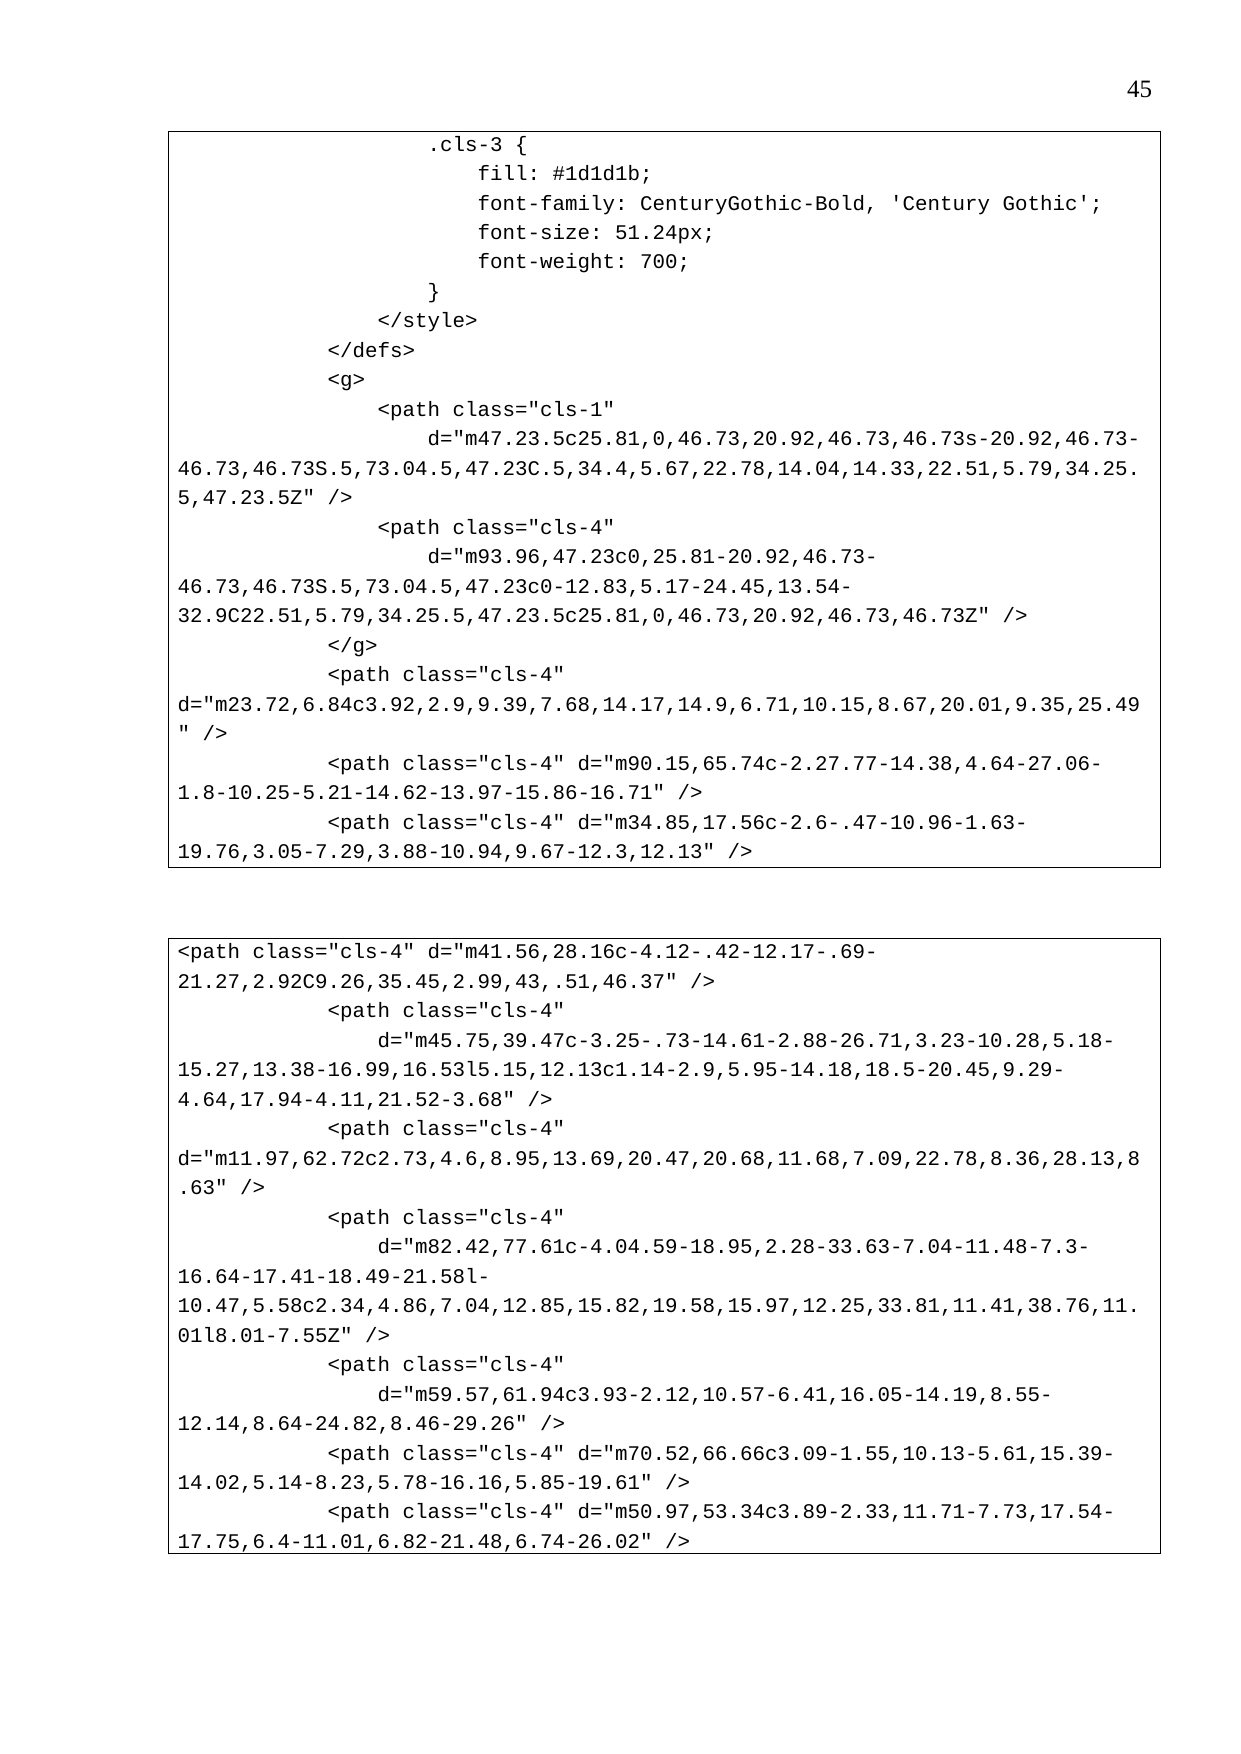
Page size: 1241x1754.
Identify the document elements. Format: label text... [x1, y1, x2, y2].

text <g> [169, 366, 1160, 393]
text .cls-3 { [169, 132, 1160, 157]
text d="m47.23.5c25.81,0,46.73,20.92,46.73,46.73s-20.92,46.73-46.73,46.73S.5,73.04.5,47.23C.5,34.4,5.67,22.78,14.04,14.33,22.51,5.79,34.25.5,47.23.5Z" /> [169, 425, 1160, 511]
text d="m93.96,47.23c0,25.81-20.92,46.73-46.73,46.73S.5,73.04.5,47.23c0-12.83,5.17-24.45,13.54-32.9C22.51,5.79,34.25.5,47.23.5c25.81,0,46.73,20.92,46.73,46.73Z" /> [169, 543, 1160, 629]
text </style> [169, 307, 1160, 334]
text <path class="cls-1" [169, 396, 1160, 423]
text } [169, 278, 1160, 305]
text </g> [169, 632, 1160, 658]
text font-weight: 700; [169, 248, 1160, 275]
text d="m45.75,39.47c-3.25-.73-14.61-2.88-26.71,3.23-10.28,5.18-15.27,13.38-16.99,16.53l5.15,12.13c1.14-2.9,5.95-14.18,18.5-20.45,9.29-4.64,17.94-4.11,21.52-3.68" /> [169, 1027, 1160, 1112]
text <path class="cls-4" d="m41.56,28.16c-4.12-.42-12.17-.69-21.27,2.92C9.26,35.45,2.99,43,.51,46.37" /> [169, 939, 1160, 994]
text <path class="cls-4" [169, 997, 1160, 1024]
text <path class="cls-4" d="m11.97,62.72c2.73,4.6,8.95,13.69,20.47,20.68,11.68,7.09,22.78,8.36,28.13,8.63" /> [169, 1115, 1160, 1201]
text <path class="cls-4" d="m23.72,6.84c3.92,2.9,9.39,7.68,14.17,14.9,6.71,10.15,8.67,20.01,9.35,25.49" /> [169, 661, 1160, 747]
text <path class="cls-4" [169, 514, 1160, 541]
text <path class="cls-4" d="m34.85,17.56c-2.6-.47-10.96-1.63-19.76,3.05-7.29,3.88-10.94,9.67-12.3,12.13" /> [169, 808, 1160, 867]
text d="m82.42,77.61c-4.04.59-18.95,2.28-33.63-7.04-11.48-7.3-16.64-17.41-18.49-21.58l-10.47,5.58c2.34,4.86,7.04,12.85,15.82,19.58,15.97,12.25,33.81,11.41,38.76,11.01l8.01-7.55Z" /> [169, 1233, 1160, 1348]
text font-size: 51.24px; [169, 219, 1160, 246]
text <path class="cls-4" d="m50.97,53.34c3.89-2.33,11.71-7.73,17.54-17.75,6.4-11.01,6.82-21.48,6.74-26.02" /> [169, 1498, 1160, 1553]
text d="m59.57,61.94c3.93-2.12,10.57-6.41,16.05-14.19,8.55-12.14,8.64-24.82,8.46-29.26" /> [169, 1380, 1160, 1437]
text font-family: CenturyGothic-Bold, 'Century Gothic'; [169, 189, 1160, 216]
text <path class="cls-4" d="m70.52,66.66c3.09-1.55,10.13-5.61,15.39-14.02,5.14-8.23,5.78-16.16,5.85-19.61" /> [169, 1439, 1160, 1496]
text <path class="cls-4" [169, 1203, 1160, 1230]
text fill: #1d1d1b; [169, 160, 1160, 187]
text </defs> [169, 337, 1160, 364]
text <path class="cls-4" [169, 1351, 1160, 1378]
text <path class="cls-4" d="m90.15,65.74c-2.27.77-14.38,4.64-27.06-1.8-10.25-5.21-14.62-13.97-15.86-16.71" /> [169, 749, 1160, 806]
